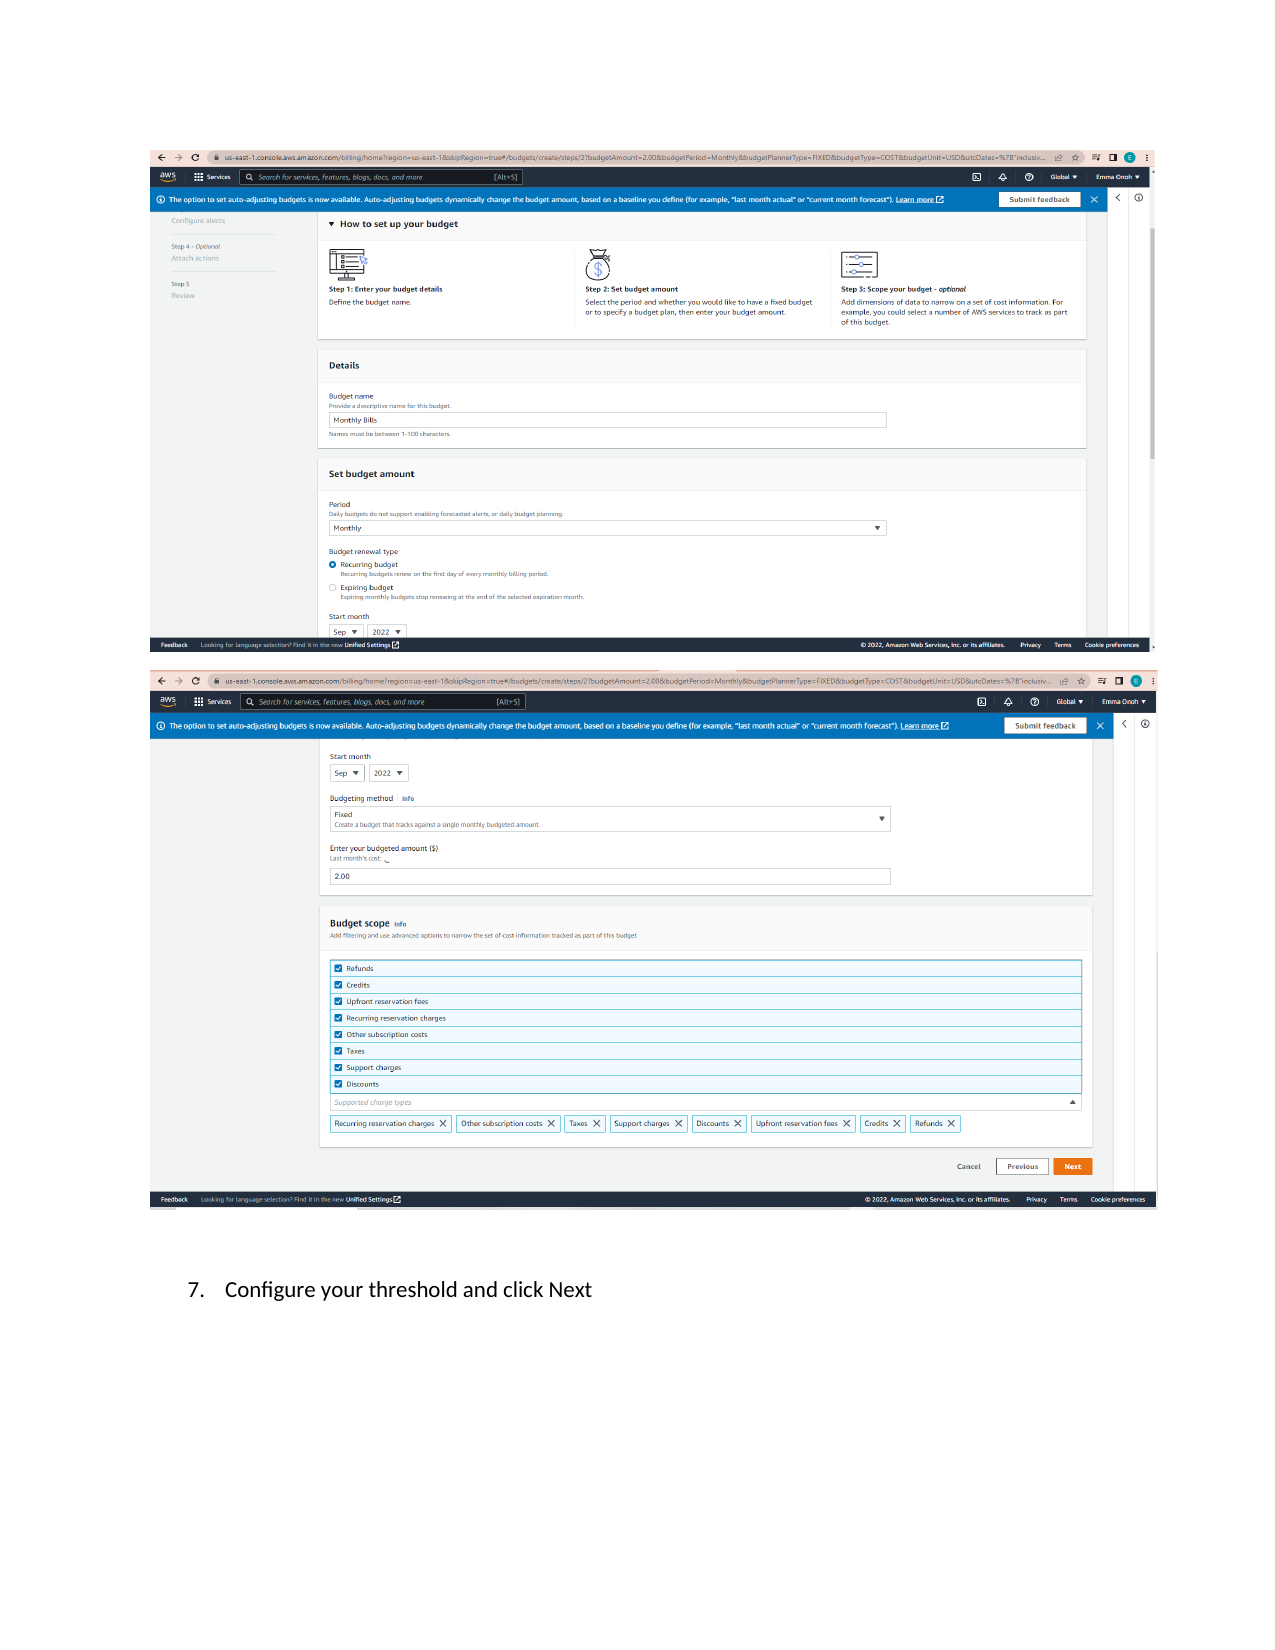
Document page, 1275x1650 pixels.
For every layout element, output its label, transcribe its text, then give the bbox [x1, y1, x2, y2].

picture [150, 150, 1155, 652]
picture [150, 670, 1158, 1210]
list Configure your threshold and click Next [187, 1275, 1125, 1303]
